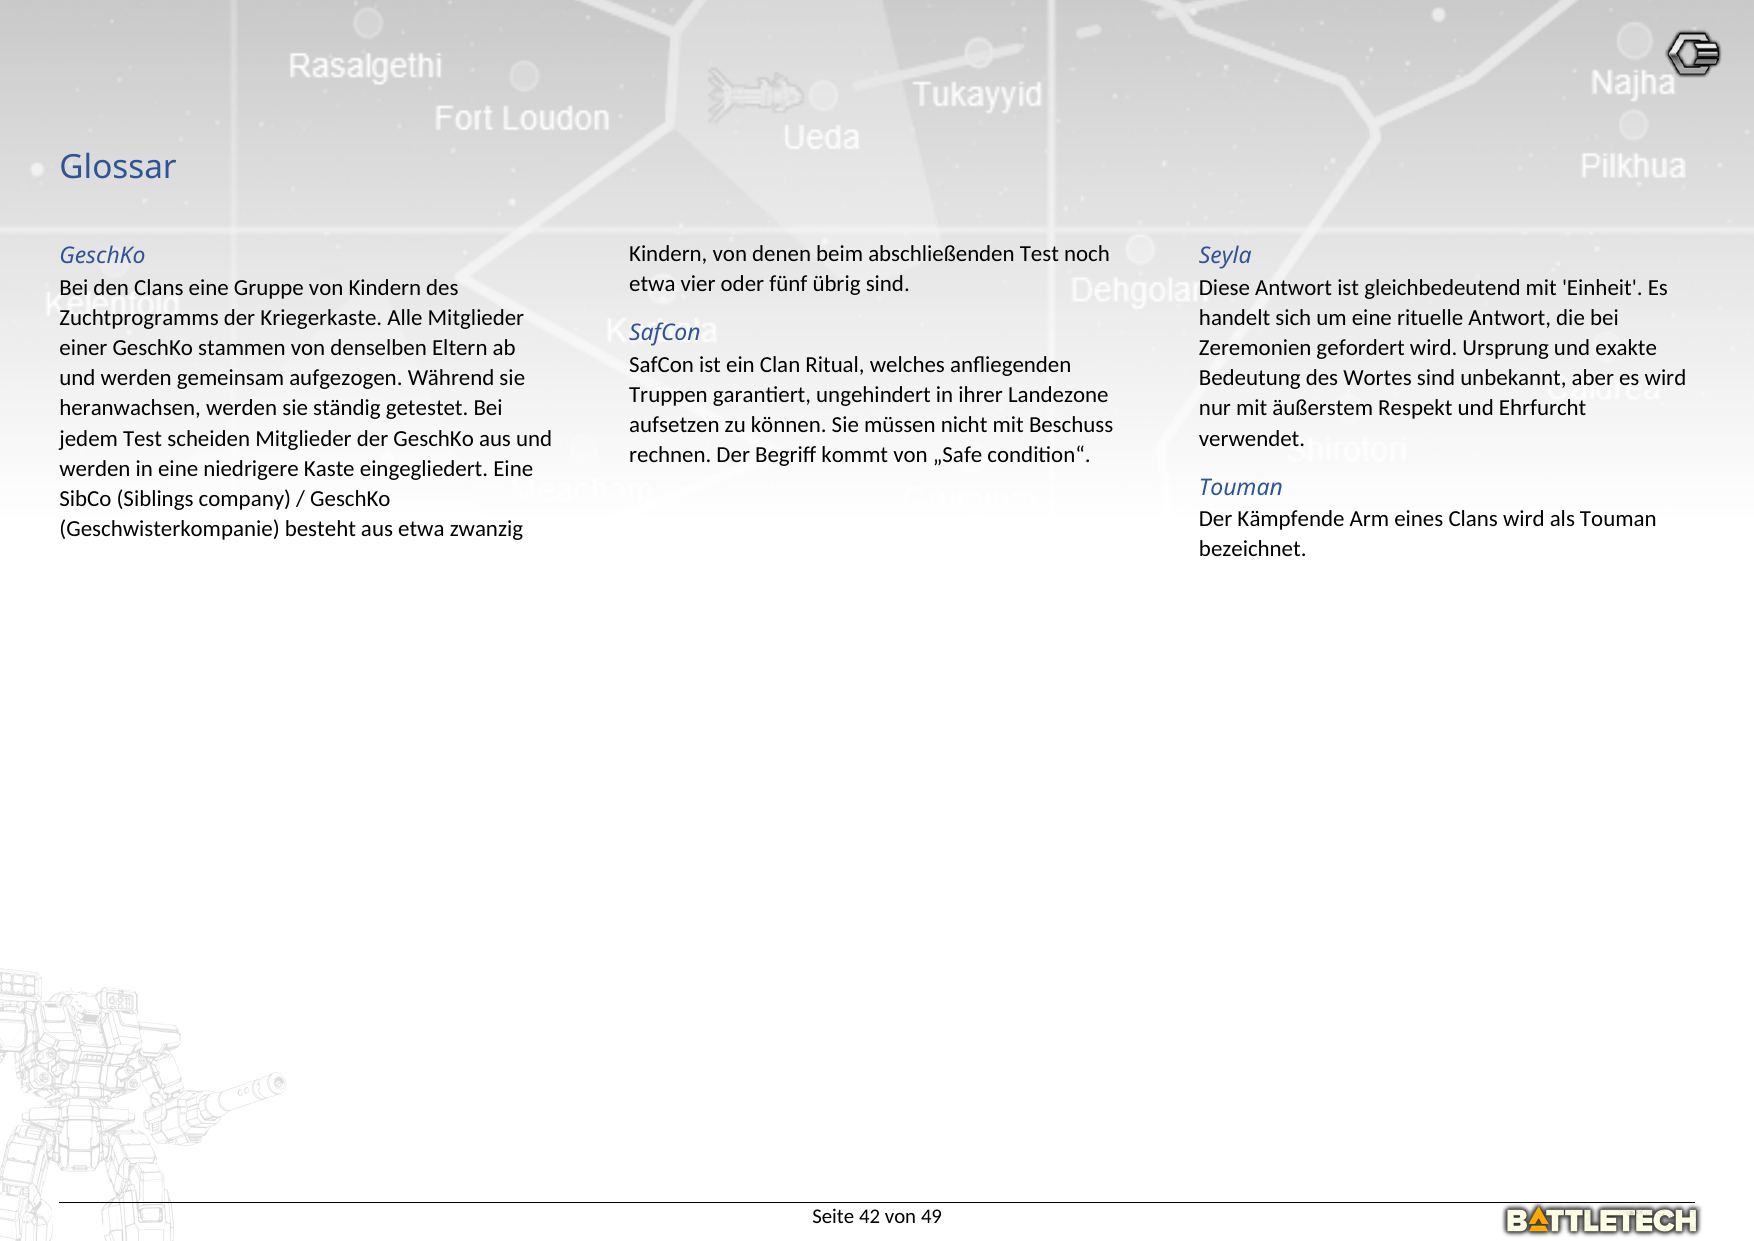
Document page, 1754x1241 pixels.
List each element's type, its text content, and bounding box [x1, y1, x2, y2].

subtitle GeschKo [59, 239, 555, 270]
subtitle SafCon [629, 316, 1125, 347]
subtitle Glossar [59, 143, 1695, 188]
text SafCon ist ein Clan Ritual, welches anfliegenden Truppen garantiert, ungehindert in ihrer Landezone aufsetzen zu können. Sie müssen nicht mit Beschuss rechnen. Der Begriff kommt von „Safe condition“. [629, 350, 1125, 468]
text Der Kämpfende Arm eines Clans wird als Touman bezeichnet. [1199, 504, 1695, 563]
text Diese Antwort ist gleichbedeutend mit 'Einheit'. Es handelt sich um eine rituelle Antwort, die bei Zeremonien gefordert wird. Ursprung und exakte Bedeutung des Wortes sind unbekannt, aber es wird nur mit äußerstem Respekt und Ehrfurcht verwendet. [1199, 273, 1695, 452]
picture [0, 0, 1754, 531]
text Bei den Clans eine Gruppe von Kindern des Zuchtprogramms der Kriegerkaste. Alle Mitglieder einer GeschKo stammen von denselben Eltern ab und werden gemeinsam aufgezogen. Während sie heranwachsen, werden sie ständig getestet. Bei jedem Test scheiden Mitglieder der GeschKo aus und werden in eine niedrigere Kaste eingegliedert. Eine SibCo (Siblings company) / GeschKo (Geschwisterkompanie) besteht aus etwa zwanzig Kindern, von denen beim abschließenden Test noch etwa vier oder fünf übrig sind. [59, 273, 555, 542]
subtitle Touman [1199, 471, 1695, 502]
subtitle Seyla [1199, 239, 1695, 270]
picture [1493, 1186, 1711, 1241]
